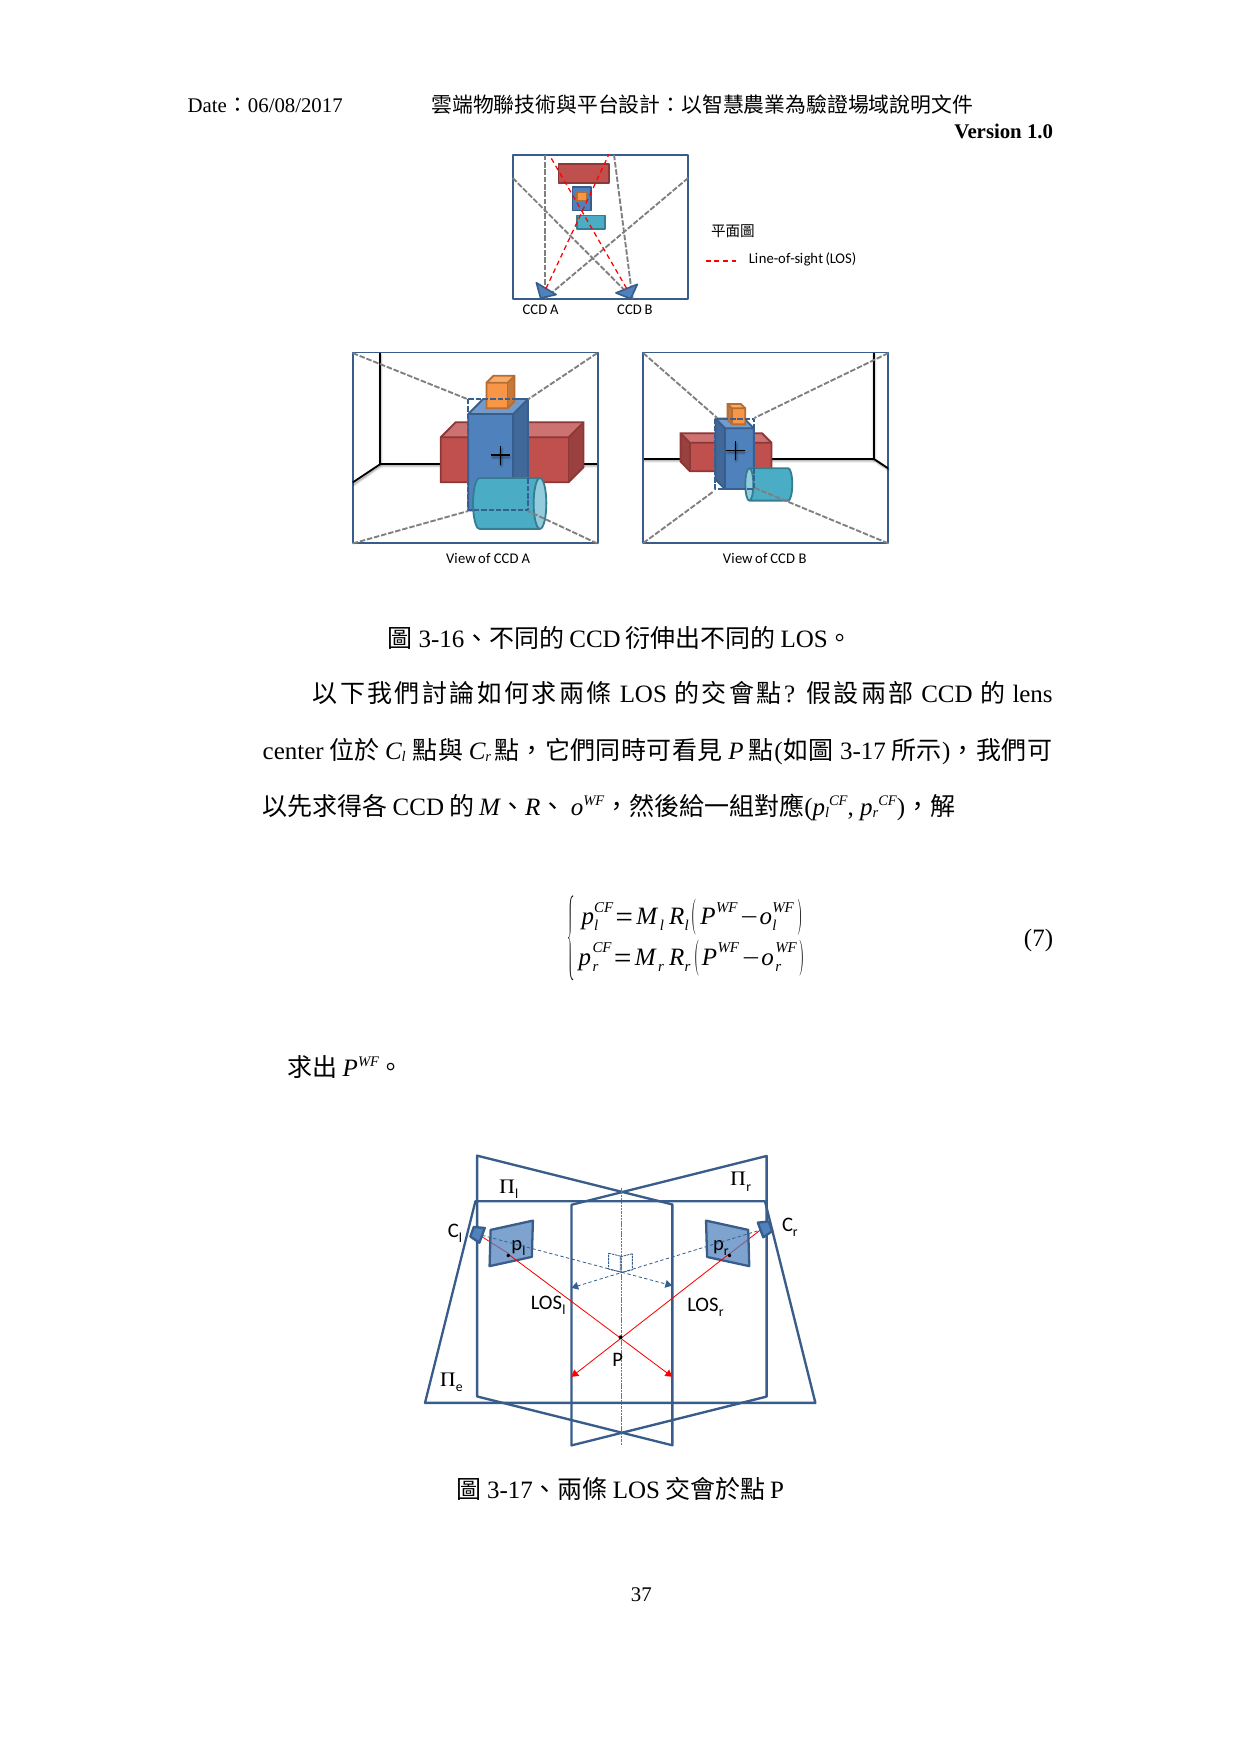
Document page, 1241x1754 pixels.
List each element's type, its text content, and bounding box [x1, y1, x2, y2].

text 求出PWF。 [237, 1047, 1053, 1084]
text (7) [237, 893, 1053, 981]
